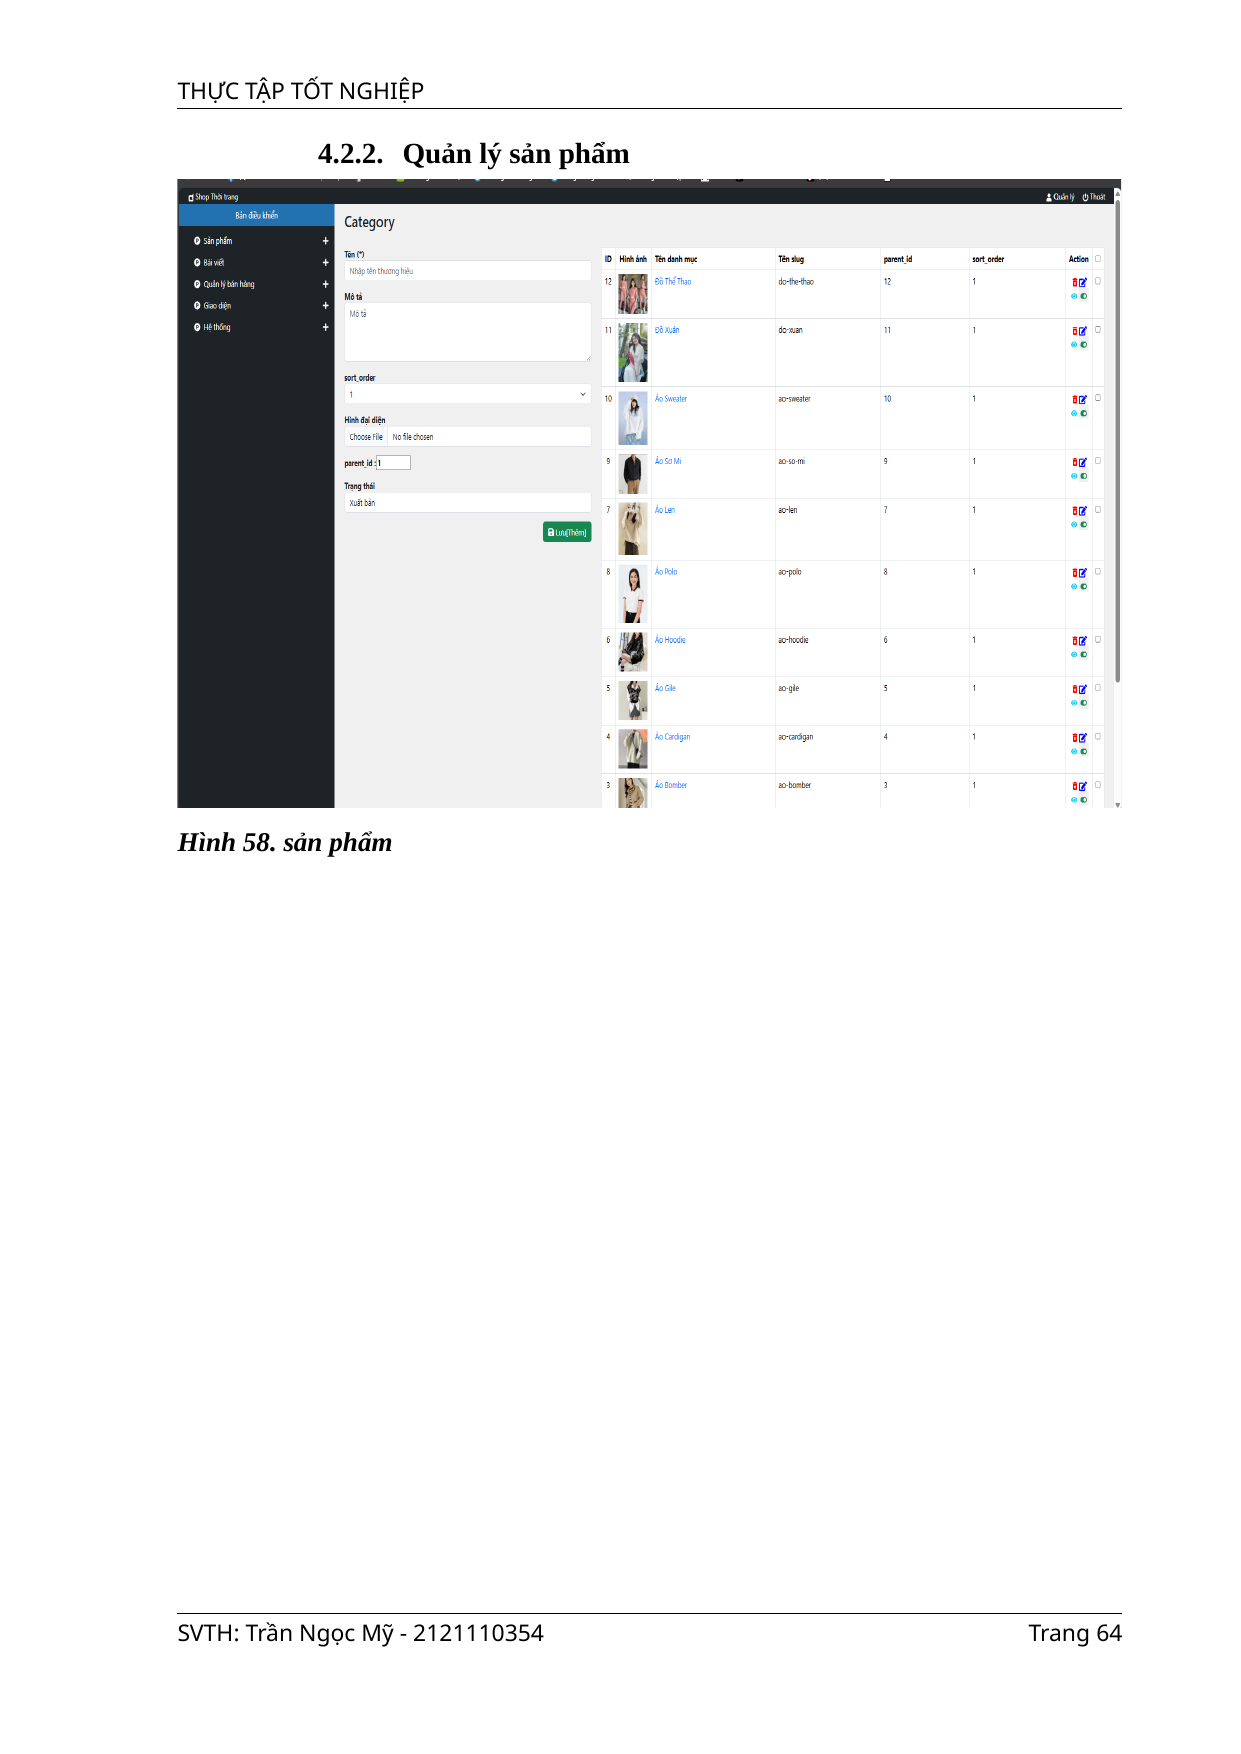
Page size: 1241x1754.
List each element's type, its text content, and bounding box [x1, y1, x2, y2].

subtitle Quản lý sản phẩm [383, 136, 1122, 169]
text Hình 58. sản phẩm [177, 826, 1122, 857]
picture [177, 179, 1122, 808]
